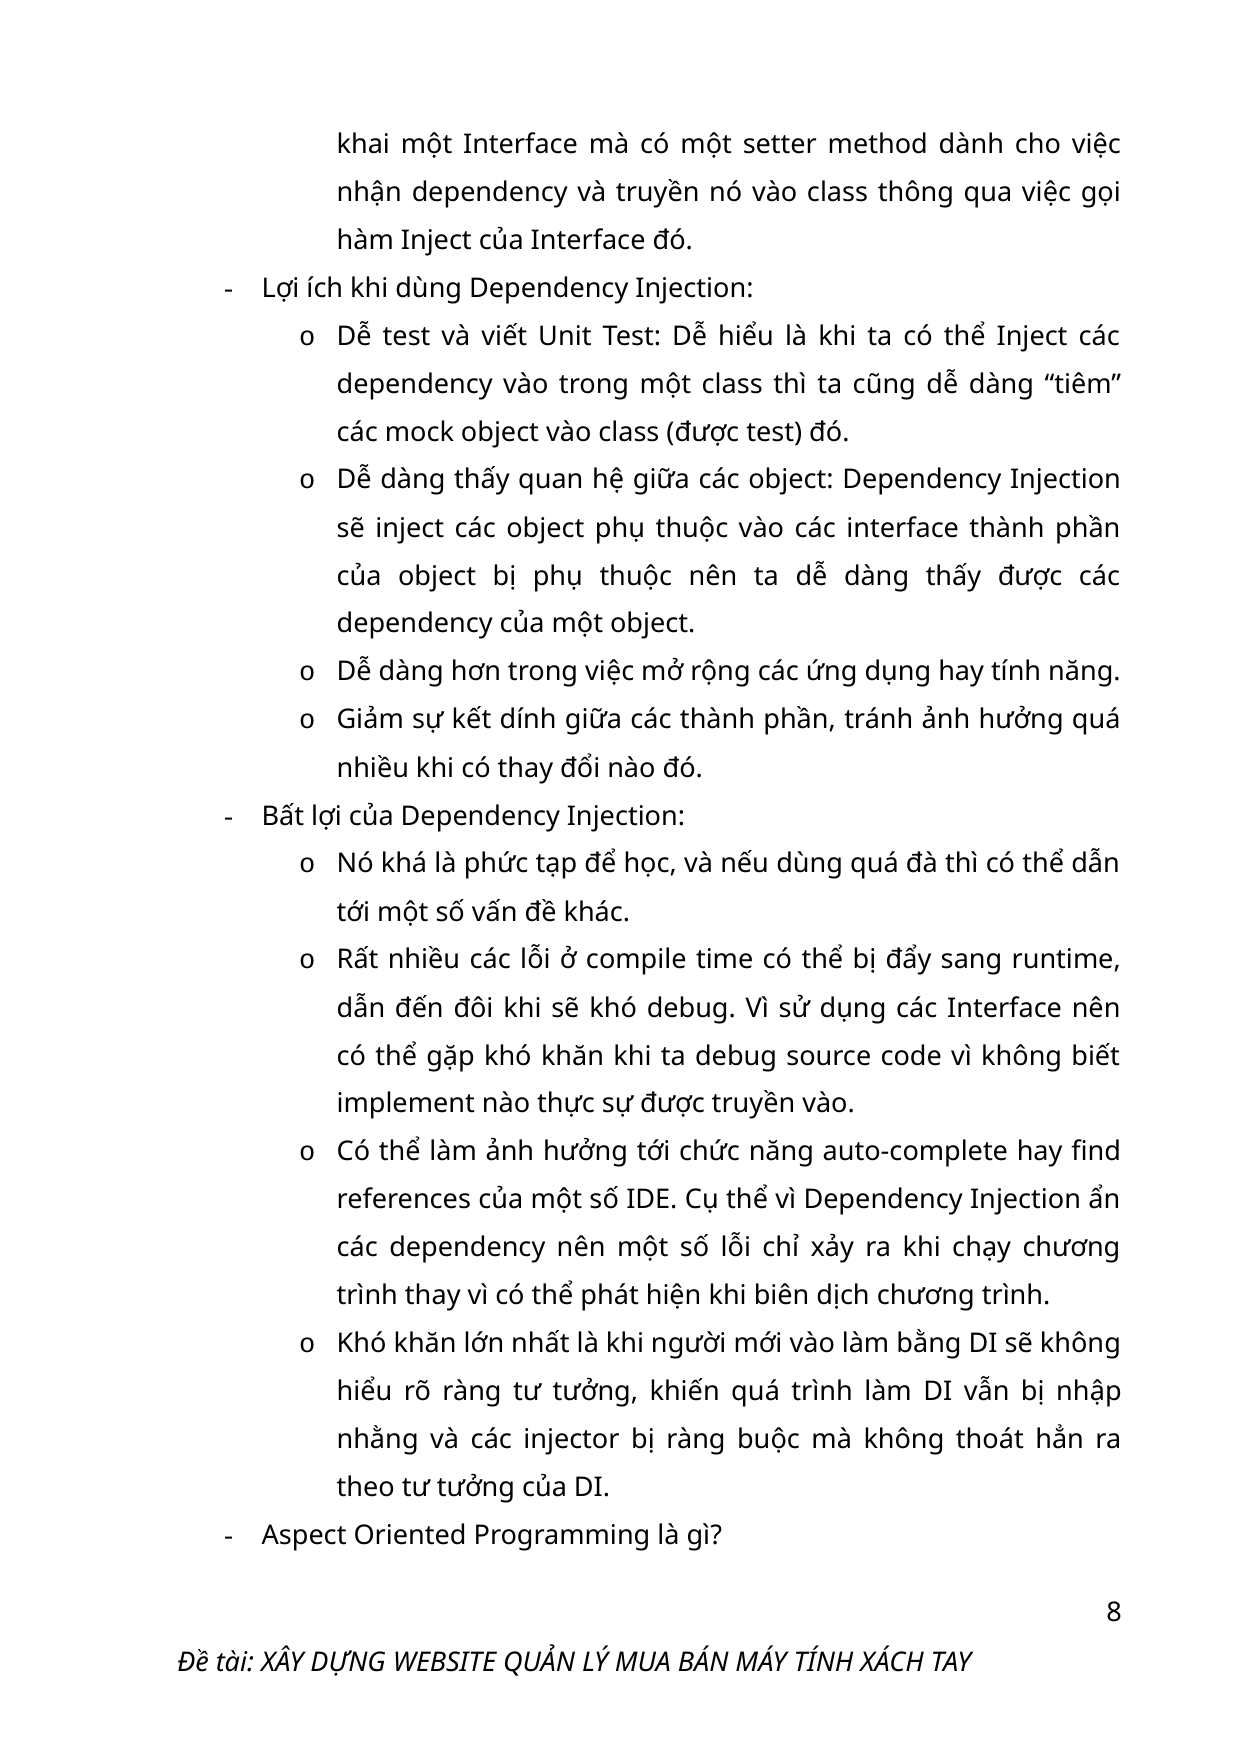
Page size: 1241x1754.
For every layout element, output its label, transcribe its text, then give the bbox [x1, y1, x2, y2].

list Dễ dàng thấy quan hệ giữa các object: Dependency Injection sẽ inject các object phụ thuộc vào các interface thành phần của object bị phụ thuộc nên ta dễ dàng thấy được các dependency của một object. [299, 460, 1122, 641]
list Lợi ích khi dùng Dependency Injection: [224, 268, 1122, 305]
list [299, 124, 1122, 257]
list Giảm sự kết dính giữa các thành phần, tránh ảnh hưởng quá nhiều khi có thay đổi nào đó. [299, 700, 1122, 785]
list Rất nhiều các lỗi ở compile time có thể bị đẩy sang runtime, dẫn đến đôi khi sẽ khó debug. Vì sử dụng các Interface nên có thể gặp khó khăn khi ta debug source code vì không biết implement nào thực sự được truyền vào. [299, 940, 1122, 1121]
list Dễ dàng hơn trong việc mở rộng các ứng dụng hay tính năng. [299, 652, 1122, 689]
list Nó khá là phức tạp để học, và nếu dùng quá đà thì có thể dẫn tới một số vấn đề khác. [299, 844, 1122, 929]
list Dễ test và viết Unit Test: Dễ hiểu là khi ta có thể Inject các dependency vào trong một class thì ta cũng dễ dàng “tiêm” các mock object vào class (được test) đó. [299, 316, 1122, 449]
list Khó khăn lớn nhất là khi người mới vào làm bằng DI sẽ không hiểu rõ ràng tư tưởng, khiến quá trình làm DI vẫn bị nhập nhằng và các injector bị ràng buộc mà không thoát hẳn ra theo tư tưởng của DI. [299, 1324, 1122, 1504]
list Bất lợi của Dependency Injection: [224, 796, 1122, 833]
list Có thể làm ảnh hưởng tới chức năng auto-complete hay find references của một số IDE. Cụ thể vì Dependency Injection ẩn các dependency nên một số lỗi chỉ xảy ra khi chạy chương trình thay vì có thể phát hiện khi biên dịch chương trình. [299, 1132, 1122, 1313]
list Aspect Oriented Programming là gì? [224, 1516, 1122, 1552]
